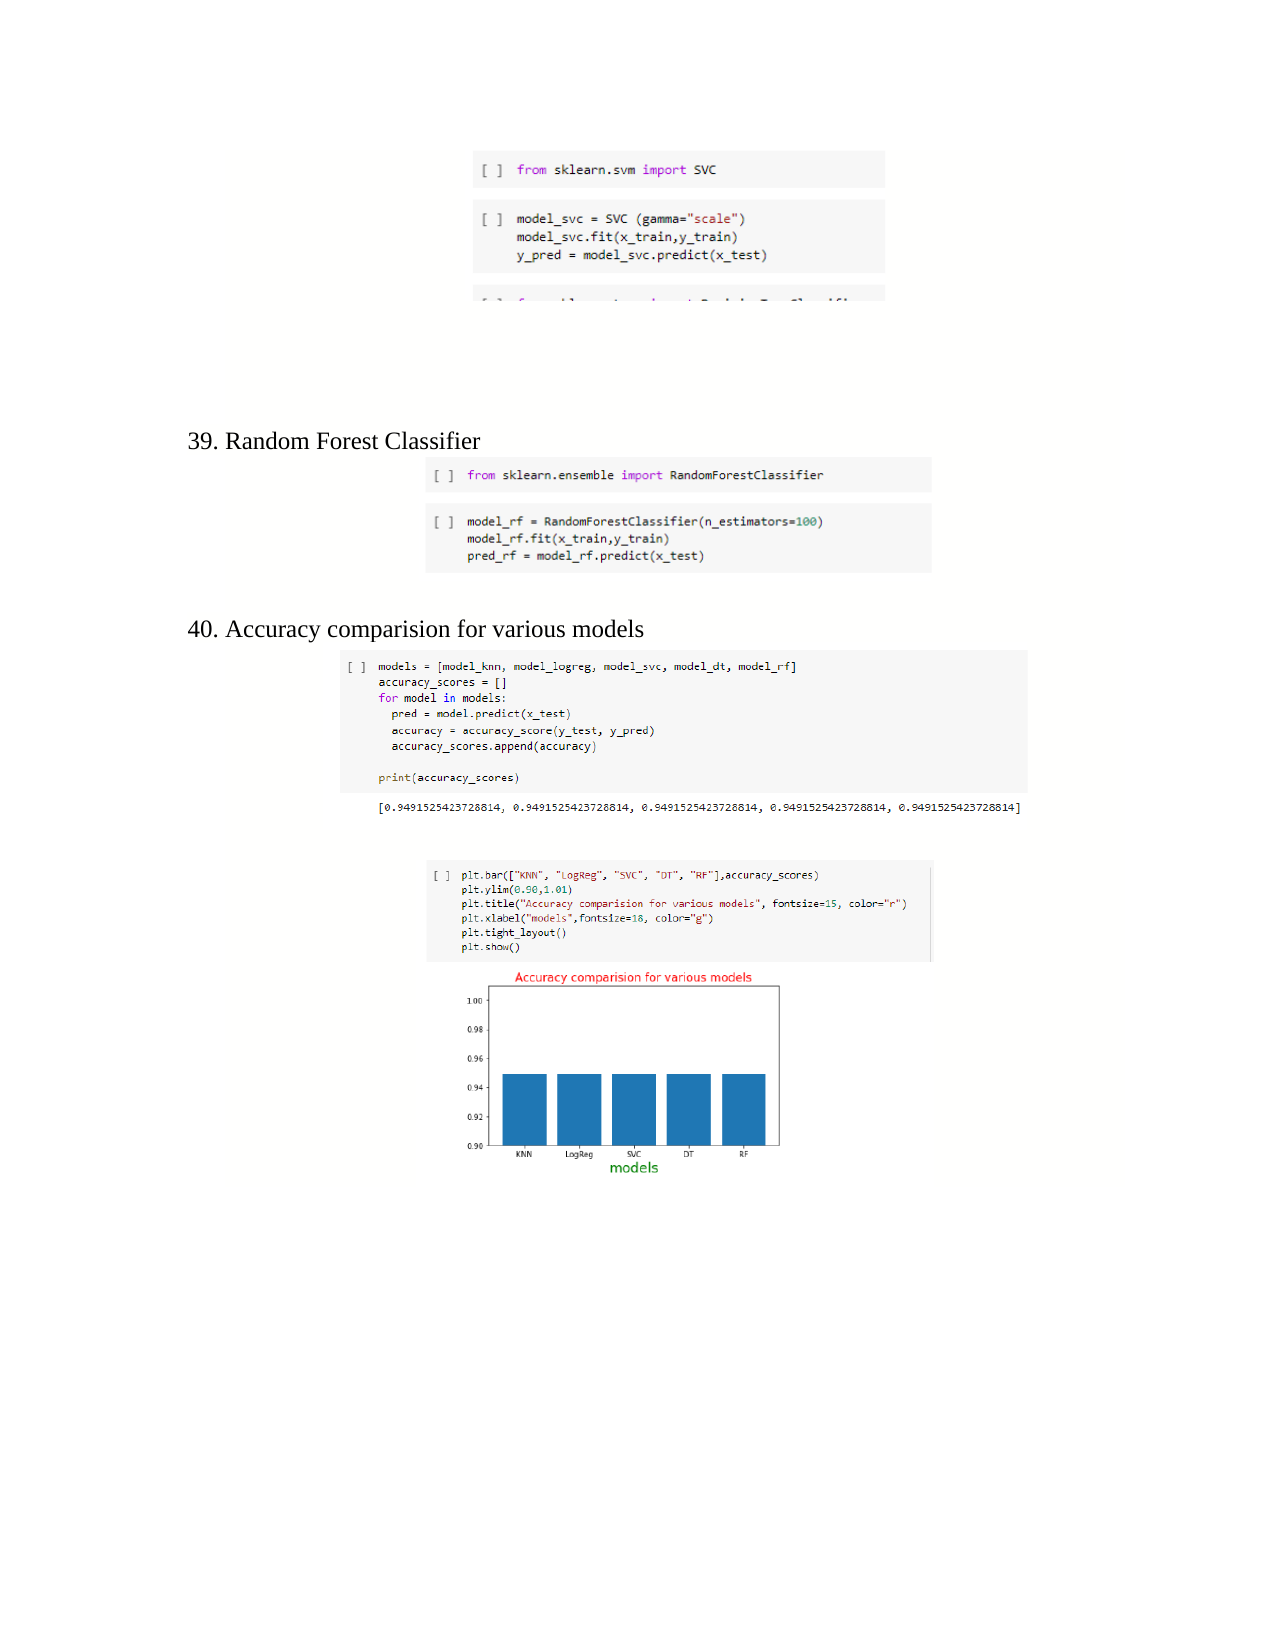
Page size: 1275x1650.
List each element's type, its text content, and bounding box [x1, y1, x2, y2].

picture [464, 150, 886, 301]
list Accuracy comparision for various models [187, 612, 1125, 643]
picture [418, 454, 932, 581]
picture [322, 642, 1028, 830]
picture [416, 860, 934, 1188]
list Random Forest Classifier [187, 424, 1125, 455]
